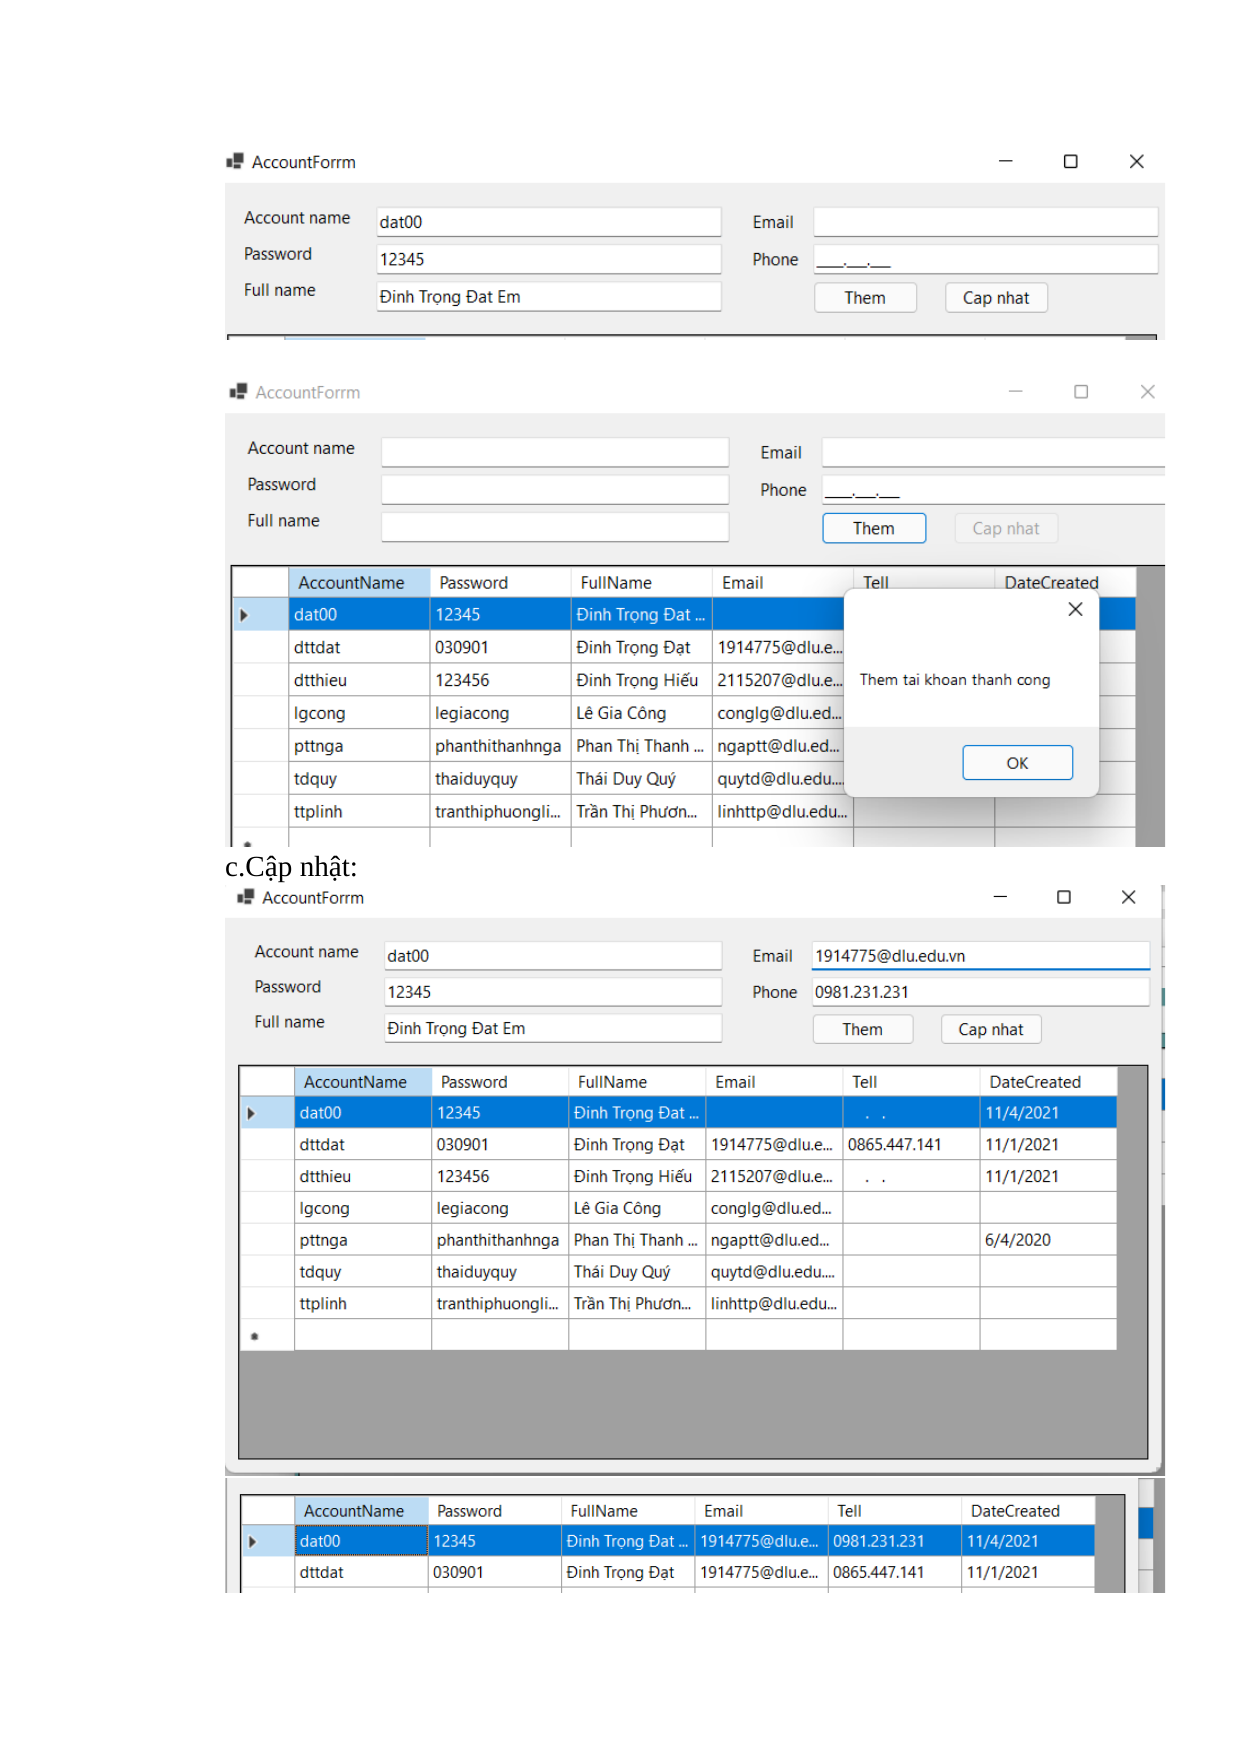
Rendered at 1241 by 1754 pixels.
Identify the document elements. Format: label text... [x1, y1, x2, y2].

picture [225, 150, 1166, 340]
list c.Cập nhật: [225, 849, 1090, 882]
picture [225, 377, 1166, 847]
picture [225, 885, 1166, 1476]
picture [225, 1478, 1166, 1593]
